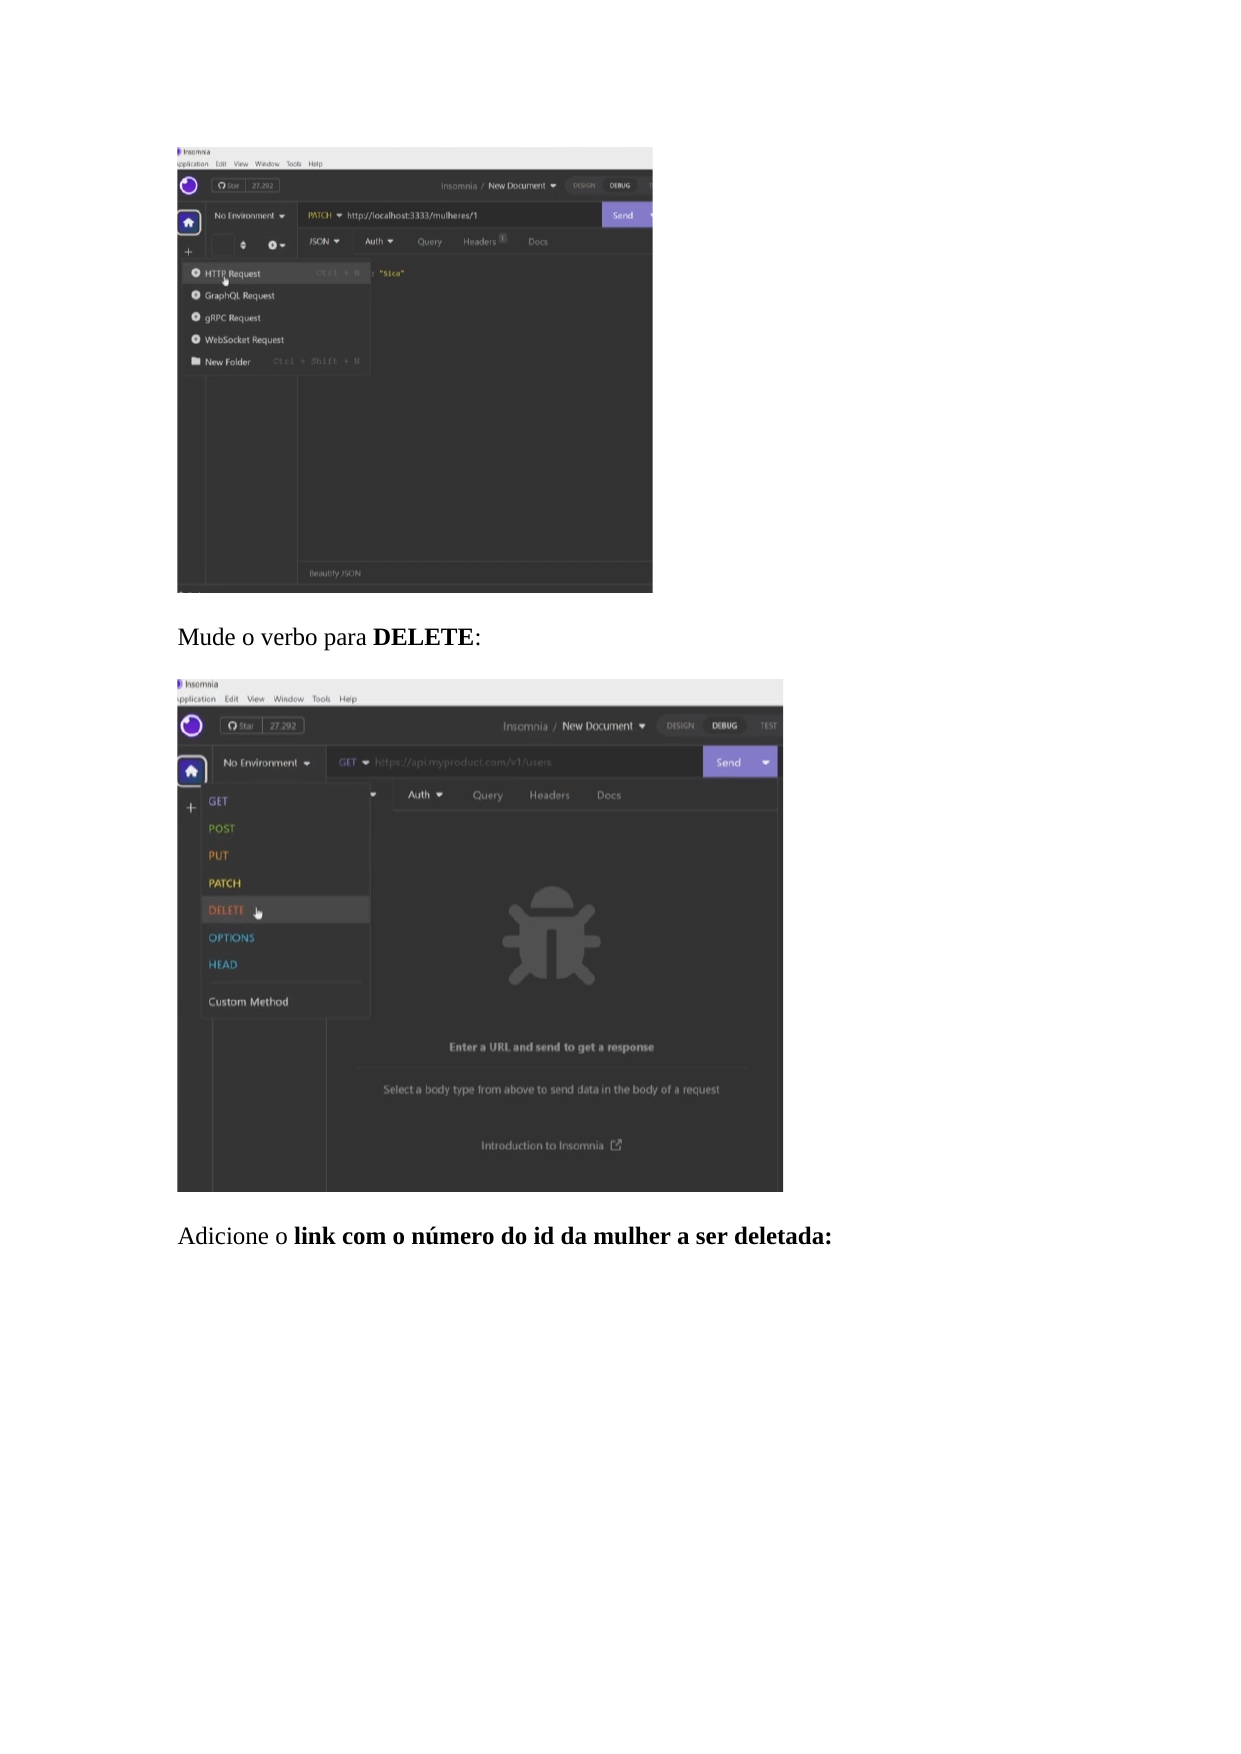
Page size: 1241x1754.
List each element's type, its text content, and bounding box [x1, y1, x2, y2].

picture [177, 679, 784, 1192]
text Adicione o link com o número do id da mulher a ser deletada: [177, 1221, 1063, 1250]
text Mude o verbo para DELETE: [177, 622, 1063, 651]
picture [177, 147, 653, 593]
